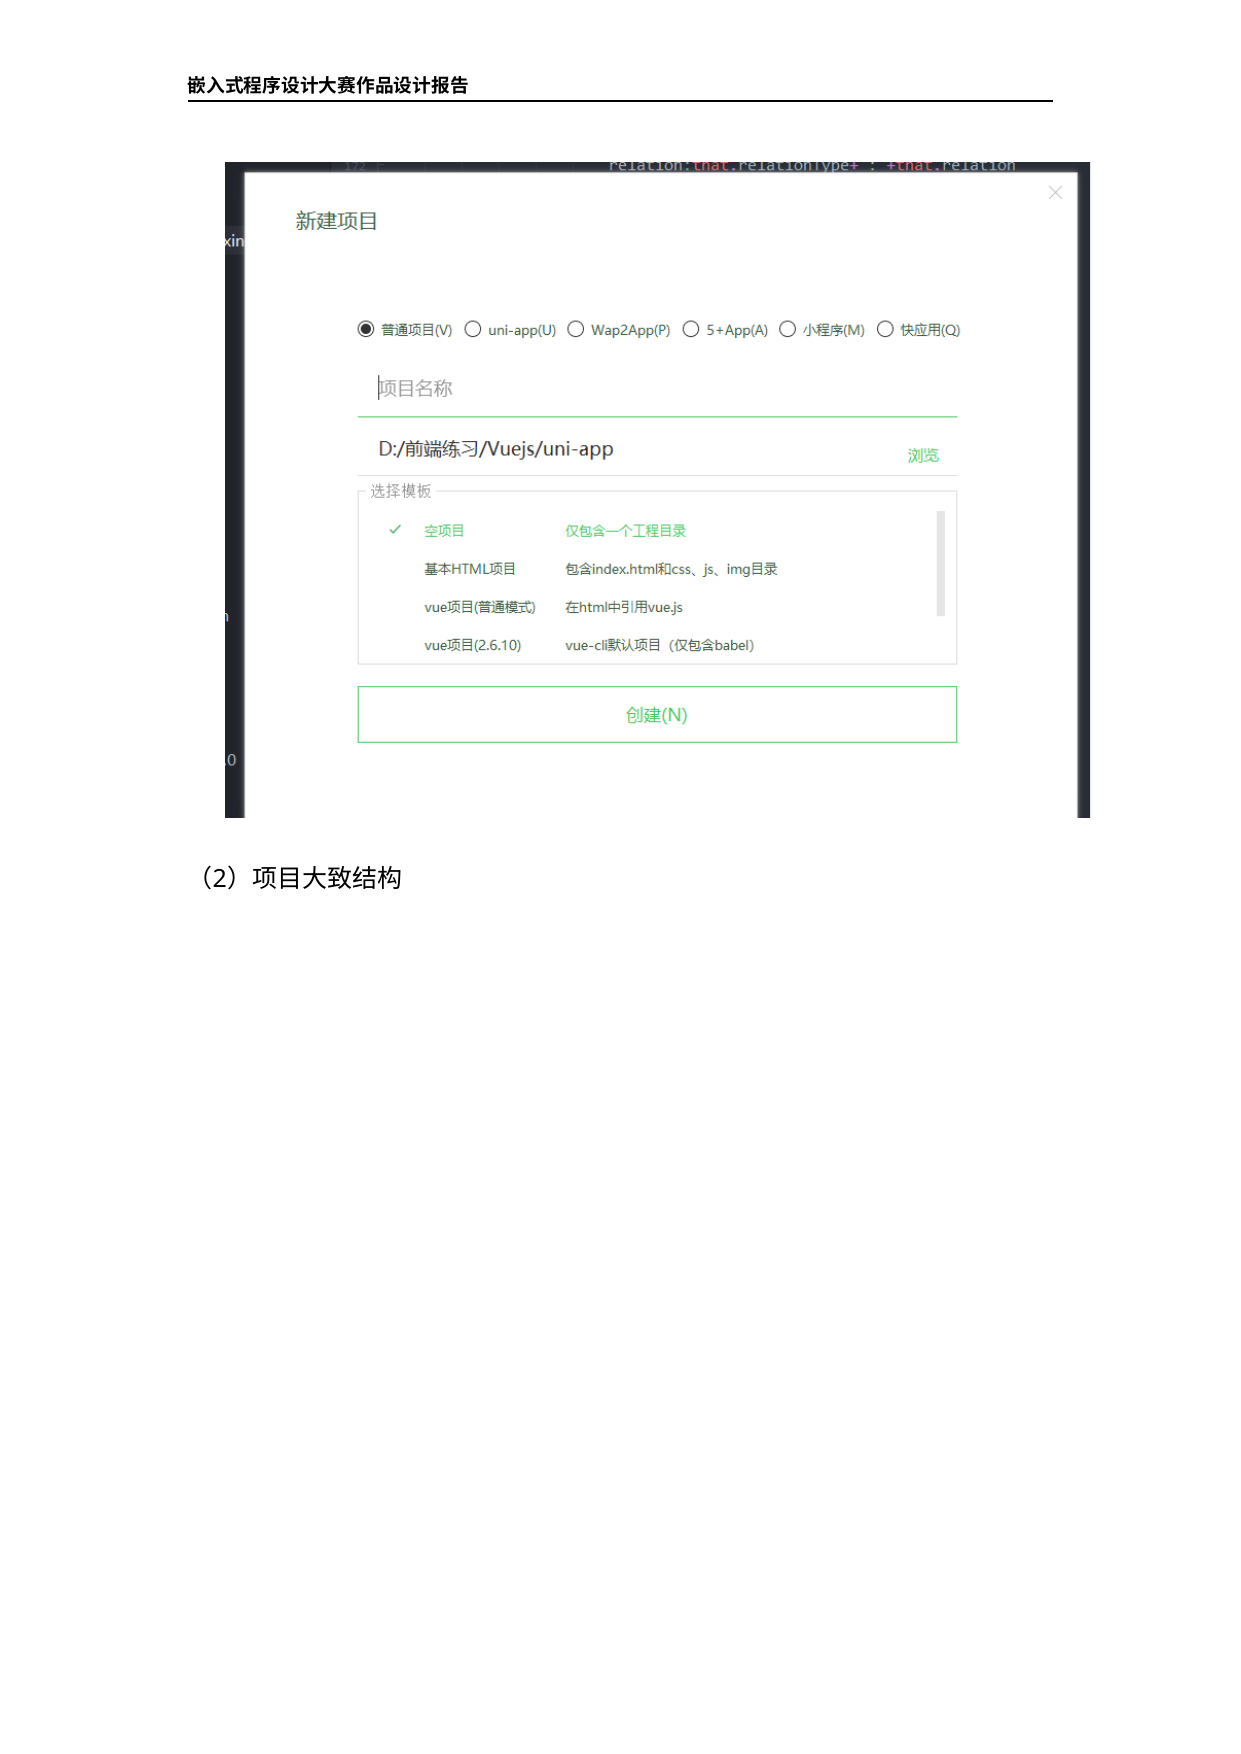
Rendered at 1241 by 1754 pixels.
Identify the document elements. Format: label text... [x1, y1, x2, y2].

picture [225, 162, 1091, 818]
text （2）项目大致结构 [187, 844, 1053, 909]
